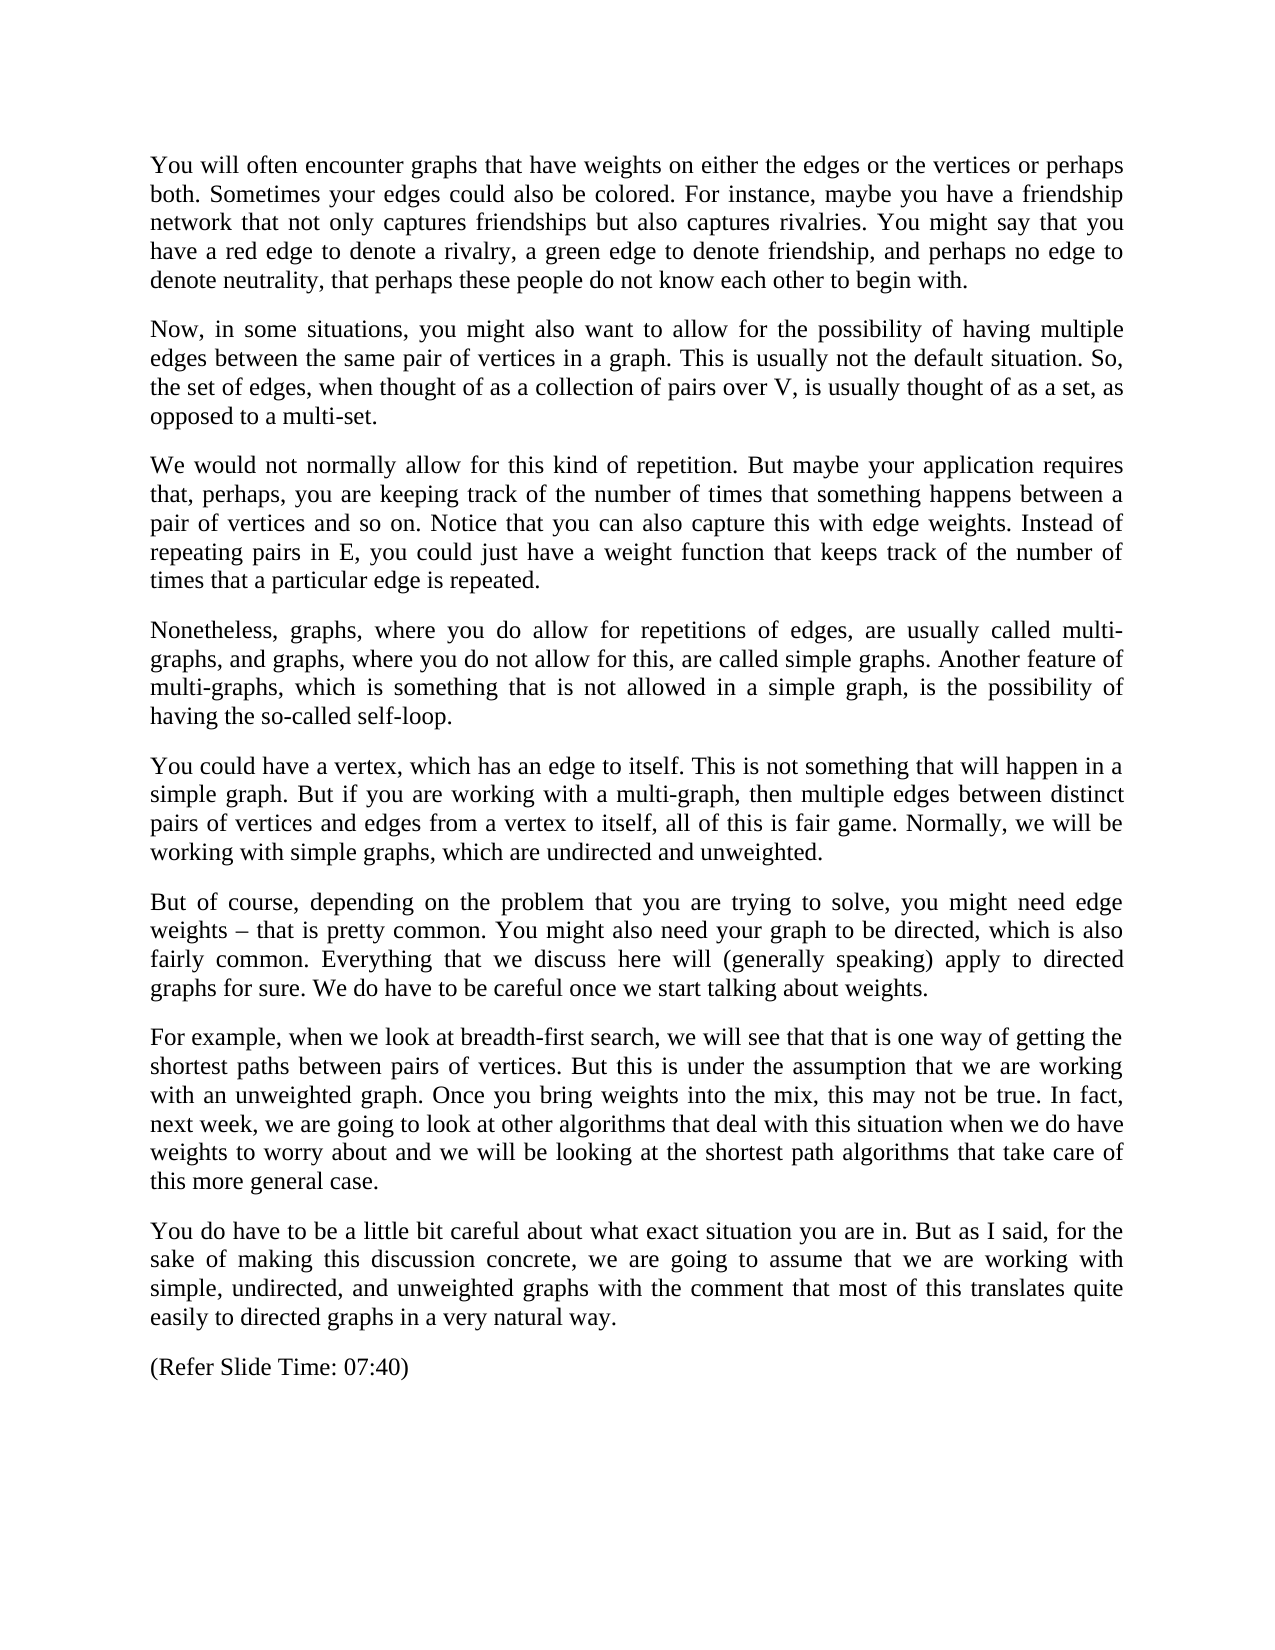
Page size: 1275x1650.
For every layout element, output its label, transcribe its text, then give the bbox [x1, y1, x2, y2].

text You could have a vertex, which has an edge to itself. This is not something that will happen in a simple graph. But if you are working with a multi-graph, then multiple edges between distinct pairs of vertices and edges from a vertex to itself, all of this is fair game. Normally, we will be working with simple graphs, which are undirected and unweighted. [150, 751, 1125, 866]
text But of course, depending on the problem that you are trying to solve, you might need edge weights – that is pretty common. You might also need your graph to be directed, which is also fairly common. Everything that we discuss here will (generally speaking) apply to directed graphs for sure. We do have to be careful once we start talking about weights. [150, 887, 1125, 1002]
text For example, when we look at breadth-first search, we will see that that is one way of getting the shortest paths between pairs of vertices. But this is under the assumption that we are working with an unweighted graph. Once you bring weights into the mix, this may not be true. In fact, next week, we are going to look at other algorithms that deal with this situation when we do have weights to worry about and we will be looking at the shortest path algorithms that take care of this more general case. [150, 1022, 1125, 1195]
text You do have to be a little bit careful about what exact situation you are in. But as I said, for the sake of making this discussion concrete, we are going to assume that we are working with simple, undirected, and unweighted graphs with the comment that most of this translates quite easily to directed graphs in a very natural way. [150, 1216, 1125, 1331]
text We would not normally allow for this kind of repetition. But maybe your application requires that, perhaps, you are keeping track of the number of times that something happens between a pair of vertices and so on. Notice that you can also capture this with edge weights. Instead of repeating pairs in E, you could just have a weight function that keeps track of the number of times that a particular edge is repeated. [150, 450, 1125, 594]
text You will often encounter graphs that have weights on either the edges or the vertices or perhaps both. Sometimes your edges could also be colored. For instance, maybe you have a friendship network that not only captures friendships but also captures rivalries. You might say that you have a red edge to denote a rivalry, a green edge to denote friendship, and perhaps no edge to denote neutrality, that perhaps these people do not know each other to begin with. [150, 150, 1125, 294]
text (Refer Slide Time: 07:40) [150, 1352, 1125, 1380]
text Now, in some situations, you might also want to allow for the possibility of having multiple edges between the same pair of vertices in a graph. This is usually not the default situation. So, the set of edges, when thought of as a collection of pairs over V, is usually thought of as a set, as opposed to a multi-set. [150, 314, 1125, 429]
text Nonetheless, graphs, where you do allow for repetitions of edges, are usually called multi-graphs, and graphs, where you do not allow for this, are called simple graphs. Another feature of multi-graphs, which is something that is not allowed in a simple graph, is the possibility of having the so-called self-loop. [150, 615, 1125, 730]
